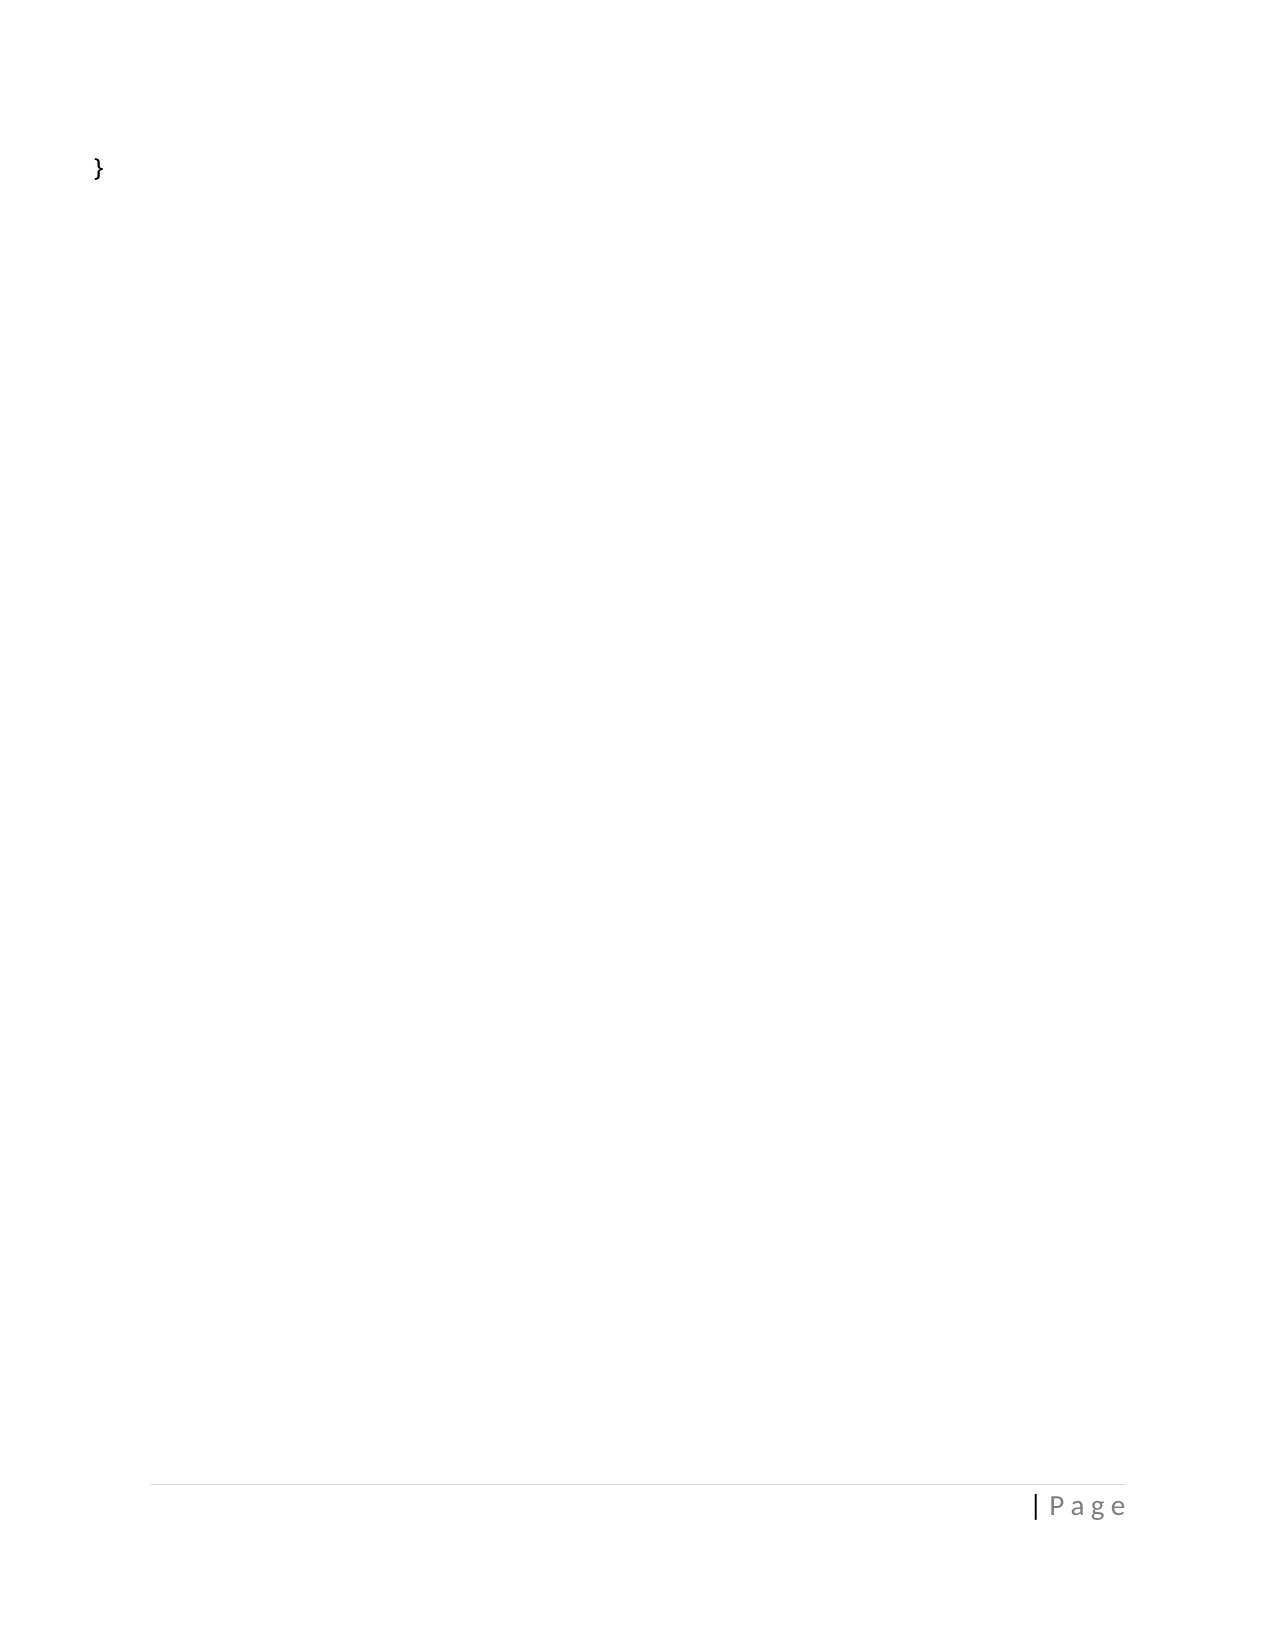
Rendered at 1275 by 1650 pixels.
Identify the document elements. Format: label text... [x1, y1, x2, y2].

text } [91, 150, 1184, 184]
